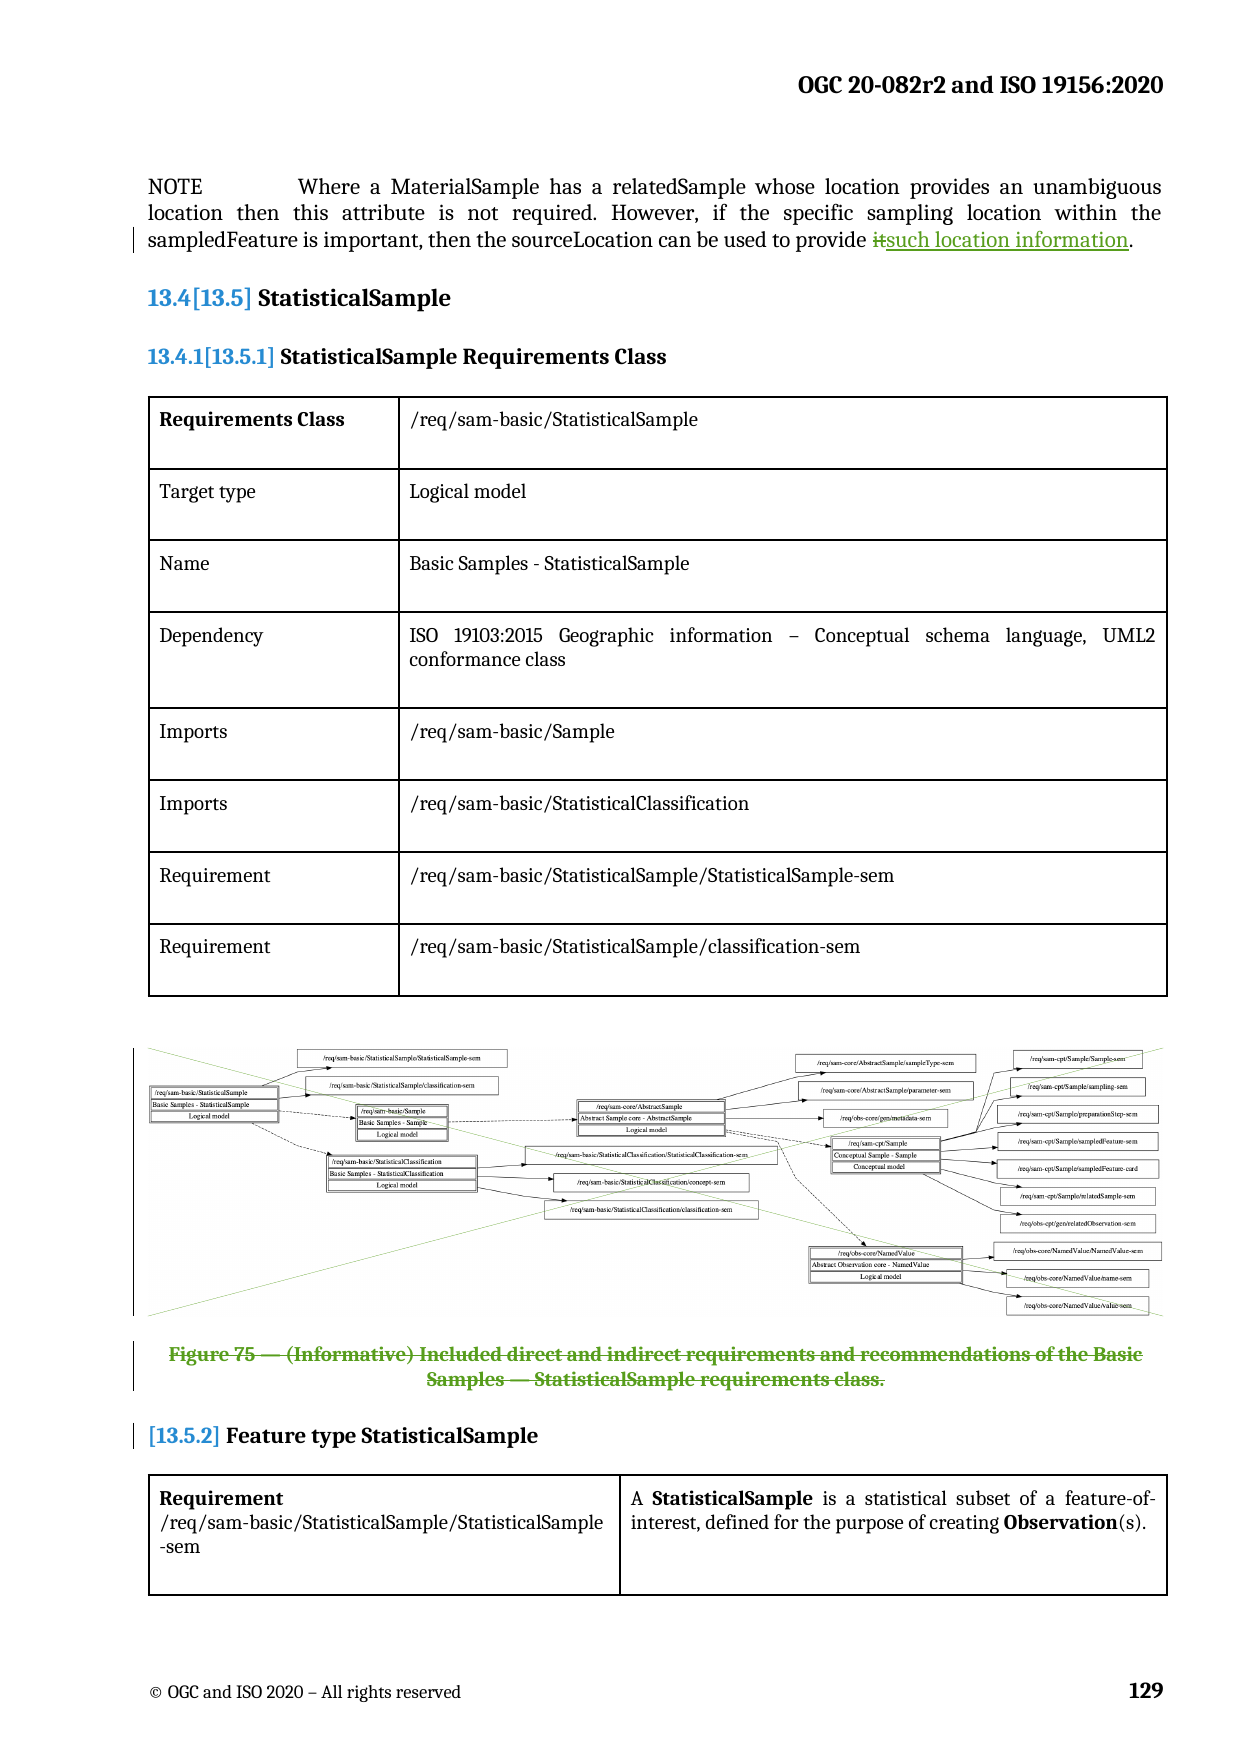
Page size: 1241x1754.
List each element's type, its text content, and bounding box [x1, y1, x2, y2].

picture [149, 1047, 1162, 1181]
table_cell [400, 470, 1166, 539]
picture [660, 1049, 1164, 1315]
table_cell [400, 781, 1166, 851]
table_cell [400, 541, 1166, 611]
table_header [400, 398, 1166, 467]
subtitle Feature type StatisticalSample [148, 1422, 1163, 1449]
picture [149, 1183, 1162, 1317]
text NOTE Where a MaterialSample has a relatedSample whose location provides an unambiguous location then this attribute is not required. However, if the specific sampling location within the sampledFeature is important, then the sourceLocation can be used to provide . [148, 174, 1163, 253]
subtitle StatisticalSample [148, 284, 1163, 313]
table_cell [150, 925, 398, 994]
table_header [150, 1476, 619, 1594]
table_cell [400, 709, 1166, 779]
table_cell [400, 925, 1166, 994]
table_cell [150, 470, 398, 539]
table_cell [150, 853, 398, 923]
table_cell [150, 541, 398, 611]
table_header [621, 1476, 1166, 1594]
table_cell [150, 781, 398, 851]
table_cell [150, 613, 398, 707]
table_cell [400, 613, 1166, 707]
subtitle StatisticalSample Requirements Class [148, 344, 1163, 371]
picture [147, 1049, 651, 1315]
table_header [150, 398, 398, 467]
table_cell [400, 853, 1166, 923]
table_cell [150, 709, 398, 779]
